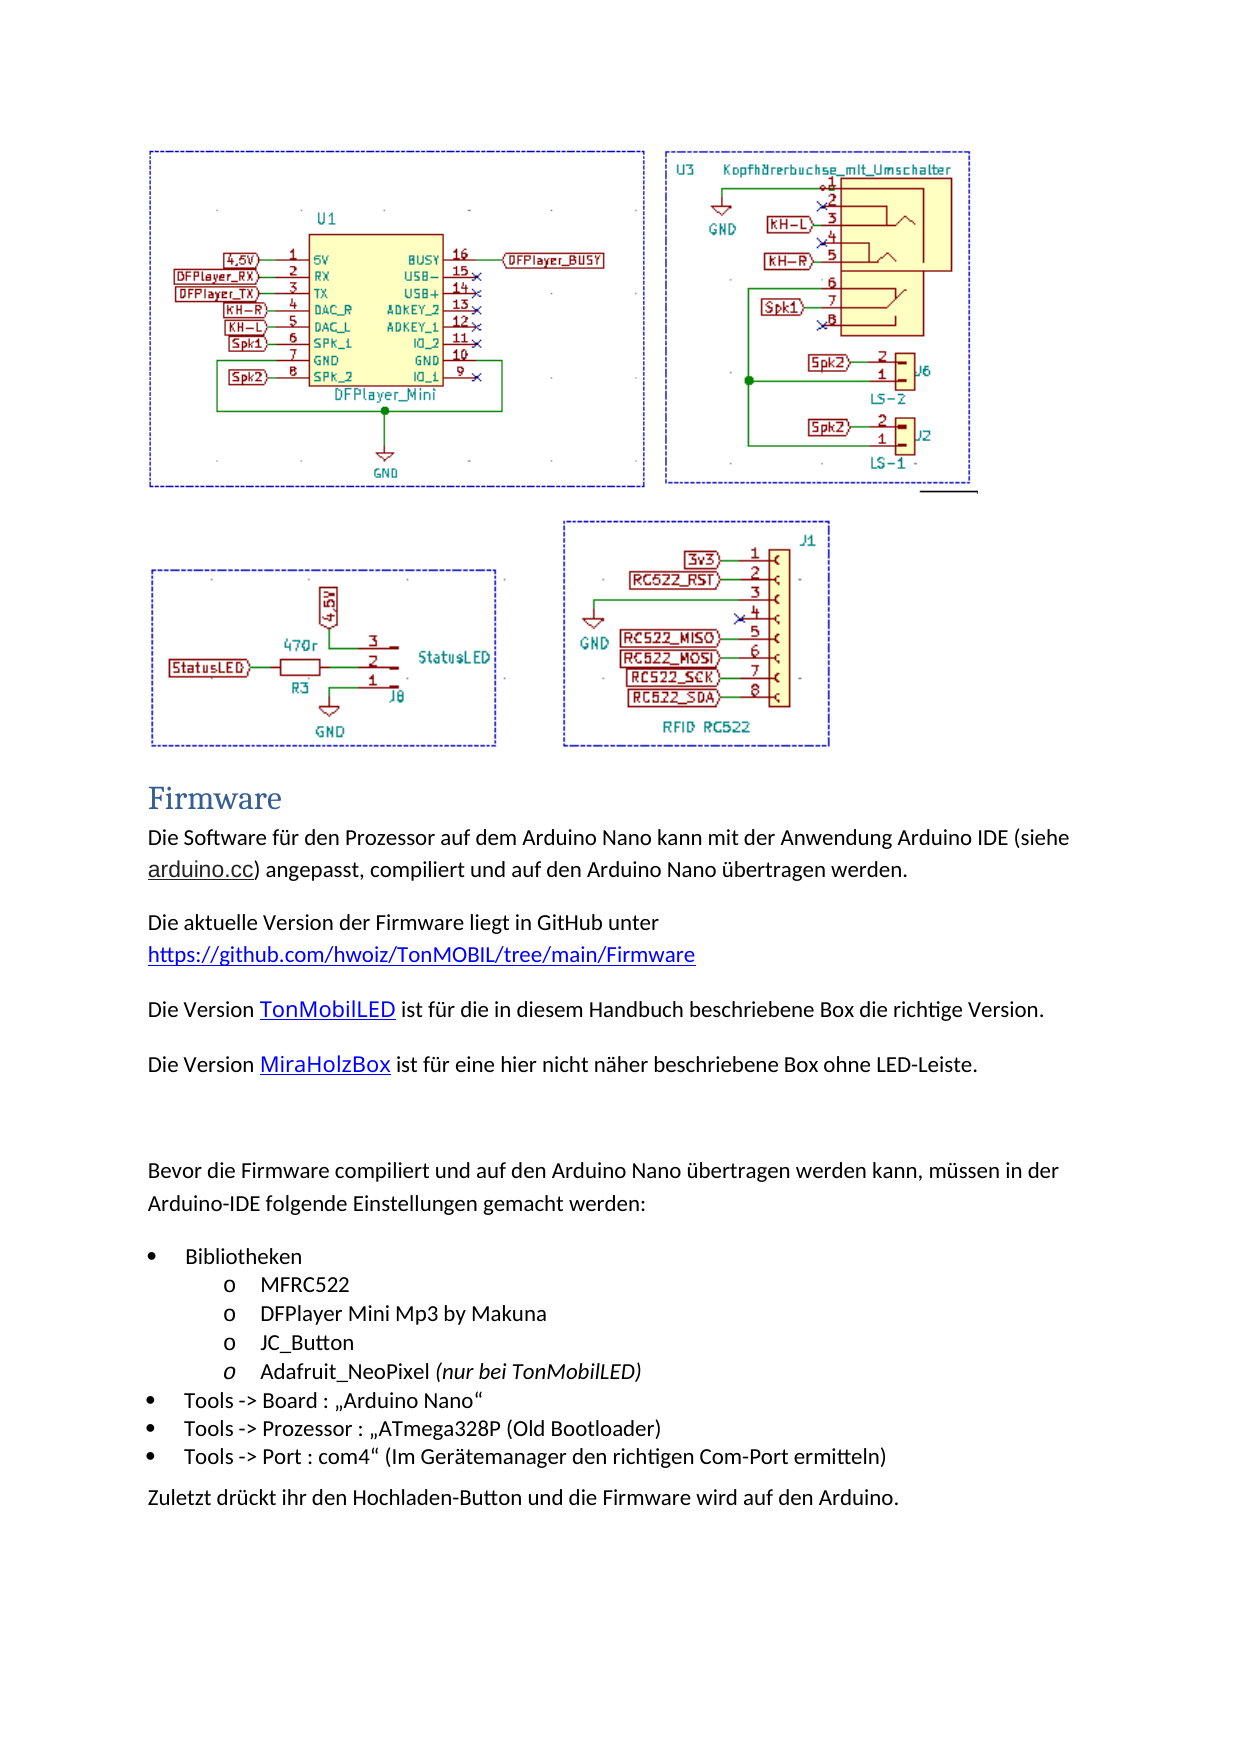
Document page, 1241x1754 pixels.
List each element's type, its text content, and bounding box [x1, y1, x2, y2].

text Die aktuelle Version der Firmware liegt in GitHub unter https://github.com/hwoiz/TonMOBIL/tree/main/Firmware [148, 908, 1093, 968]
text Die Version MiraHolzBox ist für eine hier nicht näher beschriebene Box ohne LED-Leiste. [148, 1048, 1093, 1078]
list Tools -> Port : com4“ (Im Gerätemanager den richtigen Com-Port ermitteln) [146, 1442, 1093, 1471]
text Die Version TonMobilLED ist für die in diesem Handbuch beschriebene Box die richtige Version. [148, 993, 1093, 1023]
picture [664, 147, 978, 494]
list DFPlayer Mini Mp3 by Makuna [223, 1299, 1093, 1328]
list Adafruit_NeoPixel (nur bei TonMobilLED) [223, 1357, 1093, 1386]
text Bevor die Firmware compiliert und auf den Arduino Nano übertragen werden kann, müssen in der Arduino-IDE folgende Einstellungen gemacht werden: [148, 1157, 1093, 1217]
text Zuletzt drückt ihr den Hochladen-Button und die Firmware wird auf den Arduino. [148, 1483, 1093, 1511]
picture [147, 147, 654, 494]
subtitle Firmware [148, 779, 1093, 817]
picture [147, 518, 833, 750]
list MFRC522 [223, 1270, 1093, 1299]
list JC_Button [223, 1328, 1093, 1357]
text Die Software für den Prozessor auf dem Arduino Nano kann mit der Anwendung Arduino IDE (siehe arduino.cc) angepasst, compiliert und auf den Arduino Nano übertragen werden. [148, 823, 1093, 883]
list Tools -> Prozessor : „ATmega328P (Old Bootloader) [146, 1414, 1093, 1442]
list Tools -> Board : „Arduino Nano“ [146, 1386, 1093, 1414]
list Bibliotheken [148, 1242, 1093, 1270]
